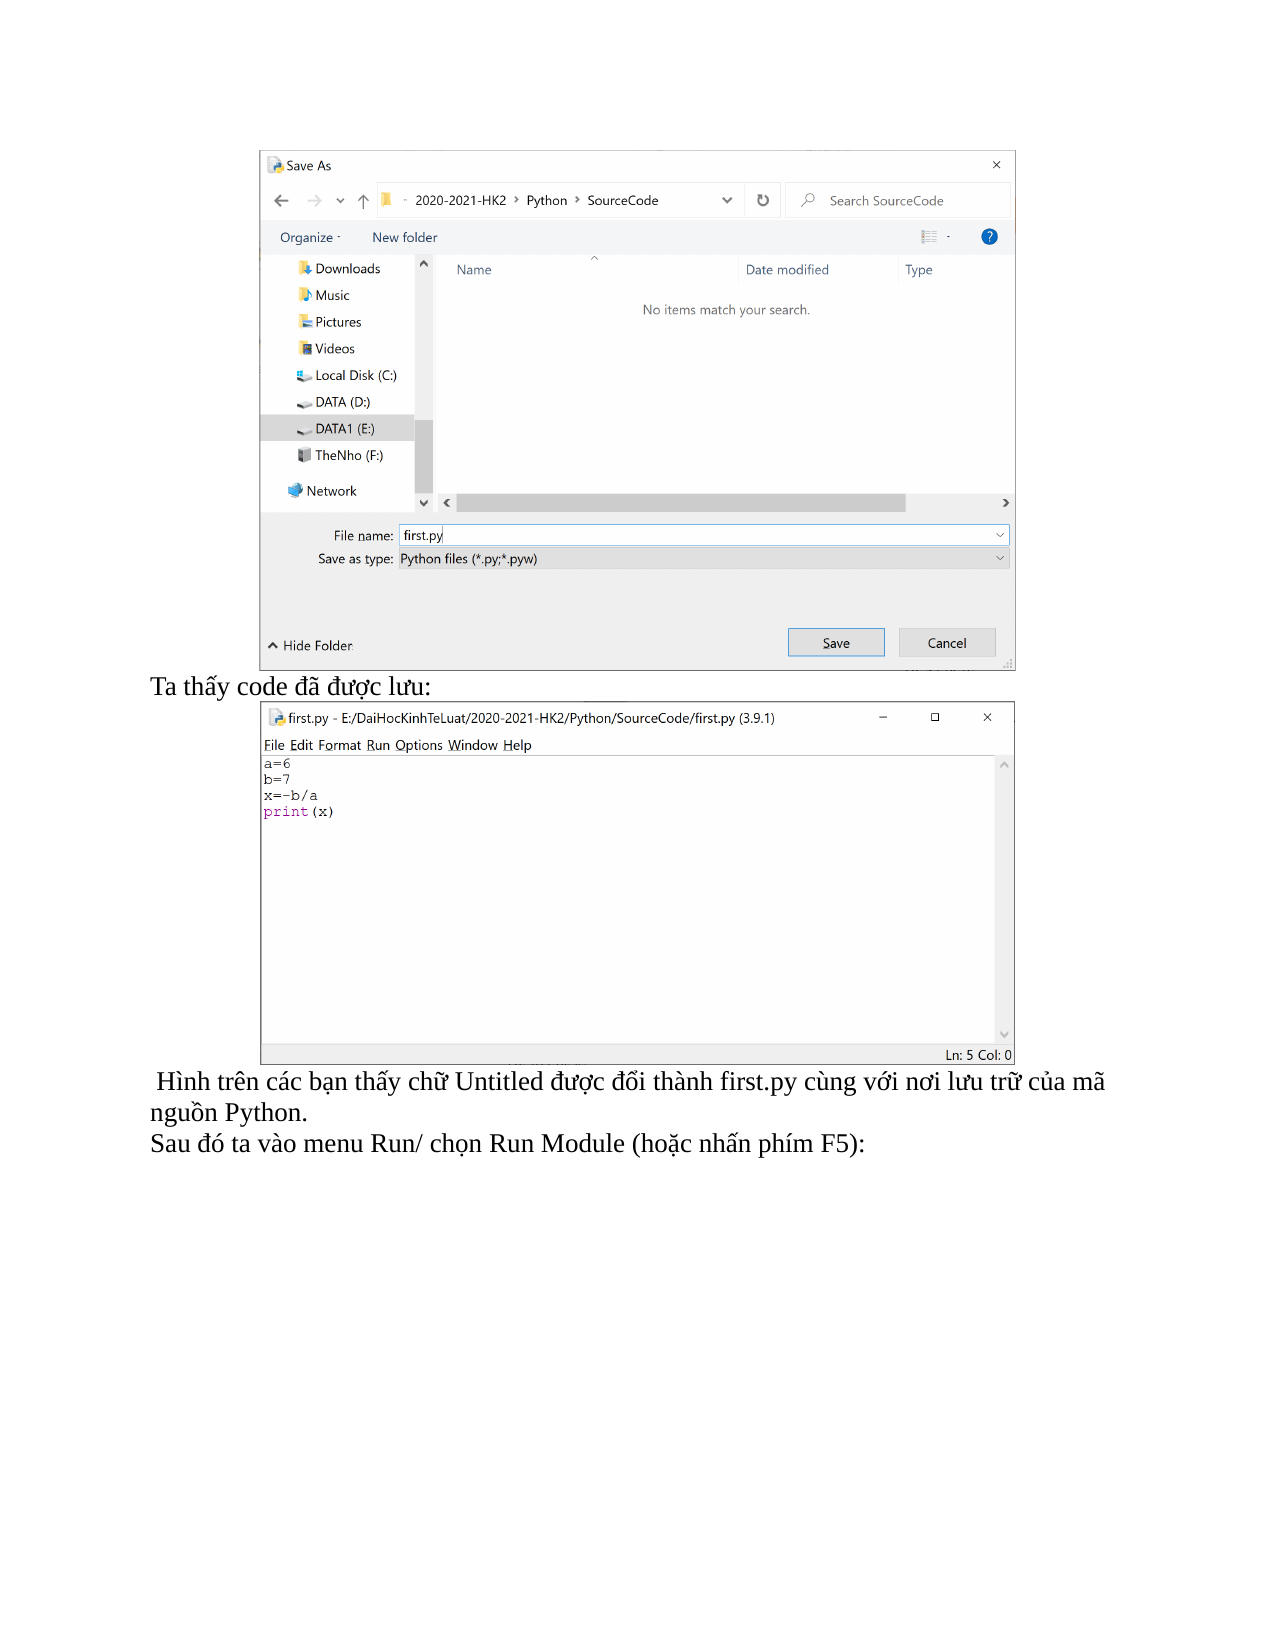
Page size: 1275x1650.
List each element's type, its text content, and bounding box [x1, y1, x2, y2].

picture [260, 701, 1015, 1065]
text Ta thấy code đã được lưu: [150, 670, 1125, 701]
text Hình trên các bạn thấy chữ Untitled được đổi thành first.py cùng với nơi lưu trữ của mã nguồn Python. [150, 1065, 1125, 1127]
picture [259, 150, 1016, 671]
text Sau đó ta vào menu Run/ chọn Run Module (hoặc nhấn phím F5): [150, 1127, 1125, 1158]
